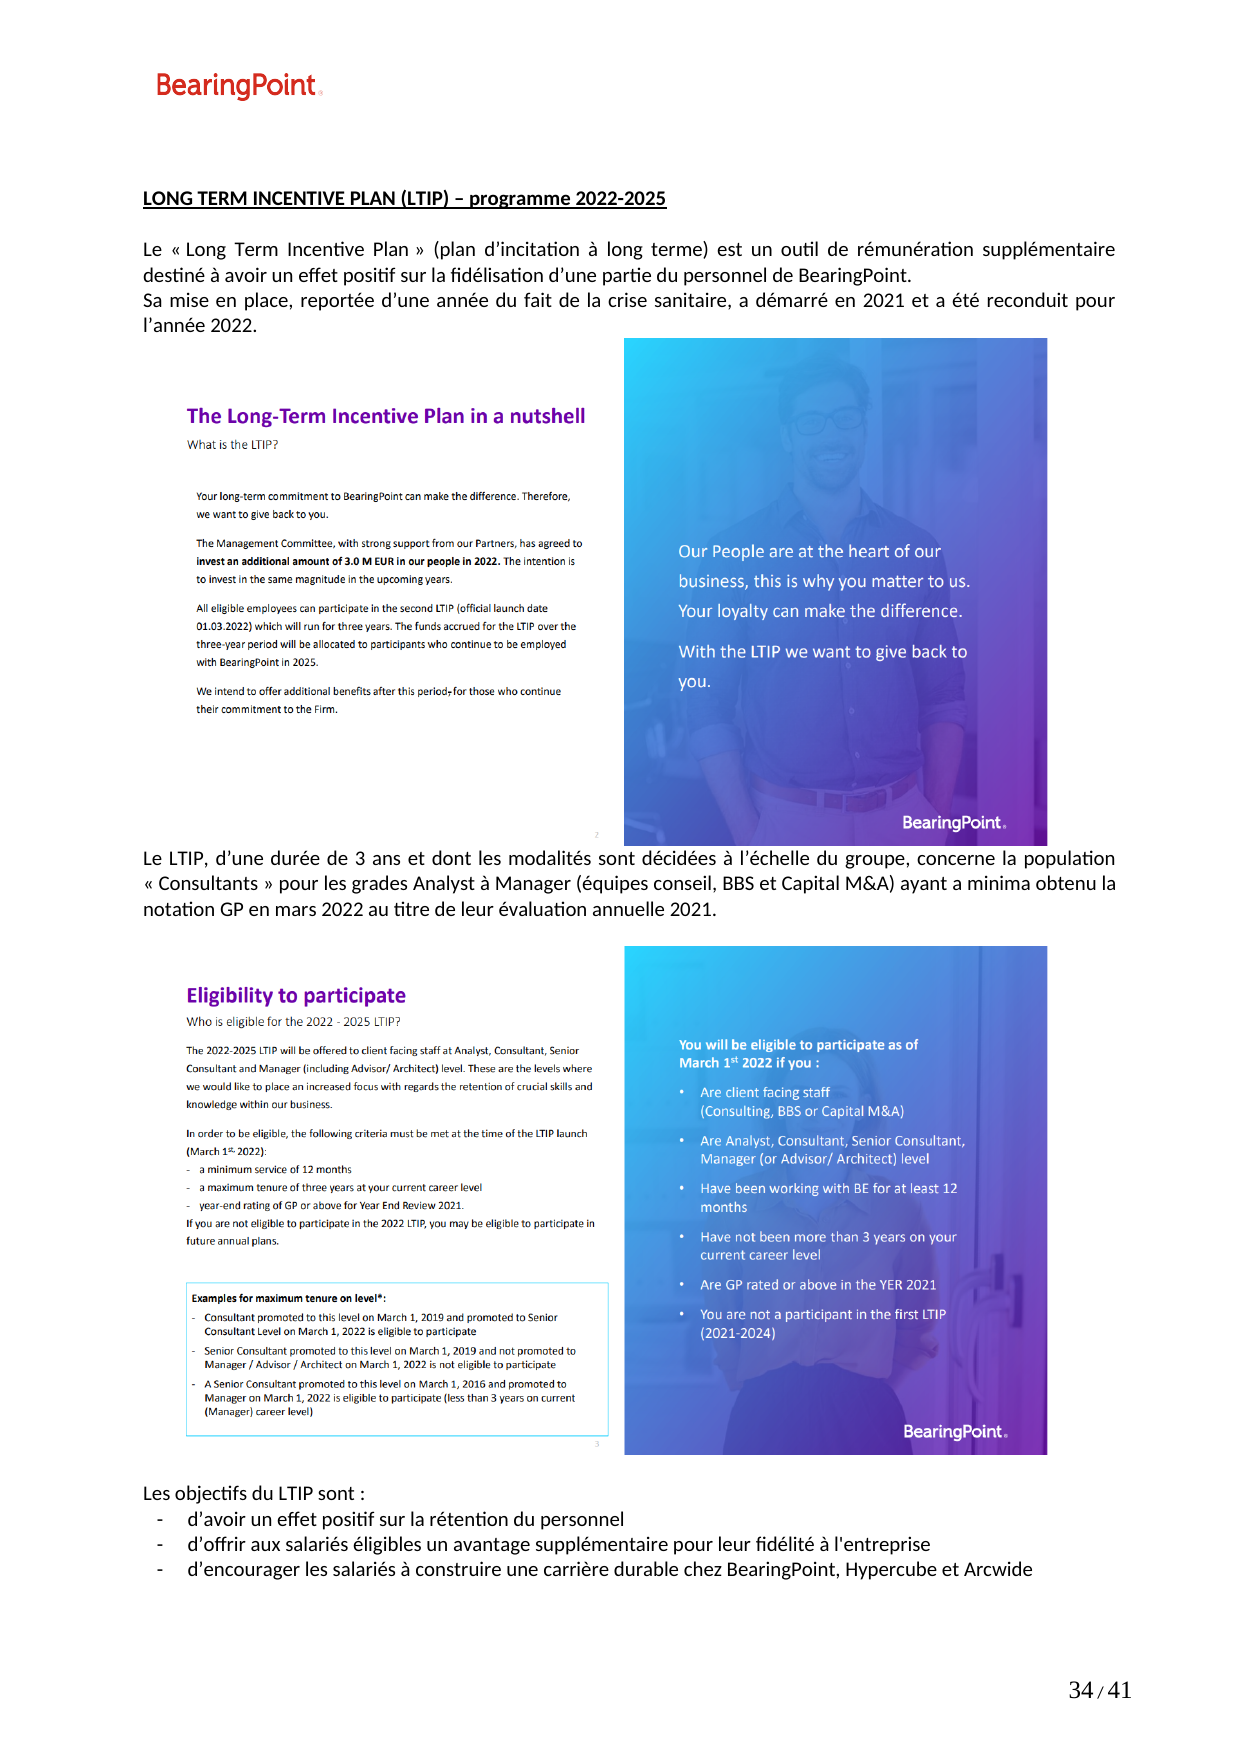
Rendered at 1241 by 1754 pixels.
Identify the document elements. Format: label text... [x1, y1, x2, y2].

list Le « Long Term Incentive Plan » (plan d’incitation à long terme) est un outil de rémunération supplémentaire destiné à avoir un effet positif sur la fidélisation d’une partie du personnel de BearingPoint. [143, 236, 1117, 287]
list d’avoir un effet positif sur la rétention du personnel [157, 1506, 1117, 1531]
list d’offrir aux salariés éligibles un avantage supplémentaire pour leur fidélité à l'entreprise [157, 1531, 1117, 1557]
list Les objectifs du LTIP sont : [143, 1480, 1117, 1506]
picture [157, 73, 323, 101]
list Le LTIP, d’une durée de 3 ans et dont les modalités sont décidées à l’échelle du groupe, concerne la population « Consultants » pour les grades Analyst à Manager (équipes conseil, BBS et Capital M&A) ayant a minima obtenu la notation GP en mars 2022 au titre de leur évaluation annuelle 2021. [143, 845, 1117, 921]
picture [142, 946, 1048, 1455]
picture [142, 338, 1048, 845]
text LONG TERM INCENTIVE PLAN (LTIP) – programme 2022-2025 [143, 186, 1117, 211]
list d’encourager les salariés à construire une carrière durable chez BearingPoint, Hypercube et Arcwide [157, 1557, 1117, 1582]
list Sa mise en place, reportée d’une année du fait de la crise sanitaire, a démarré en 2021 et a été reconduit pour l’année 2022. [143, 287, 1117, 338]
